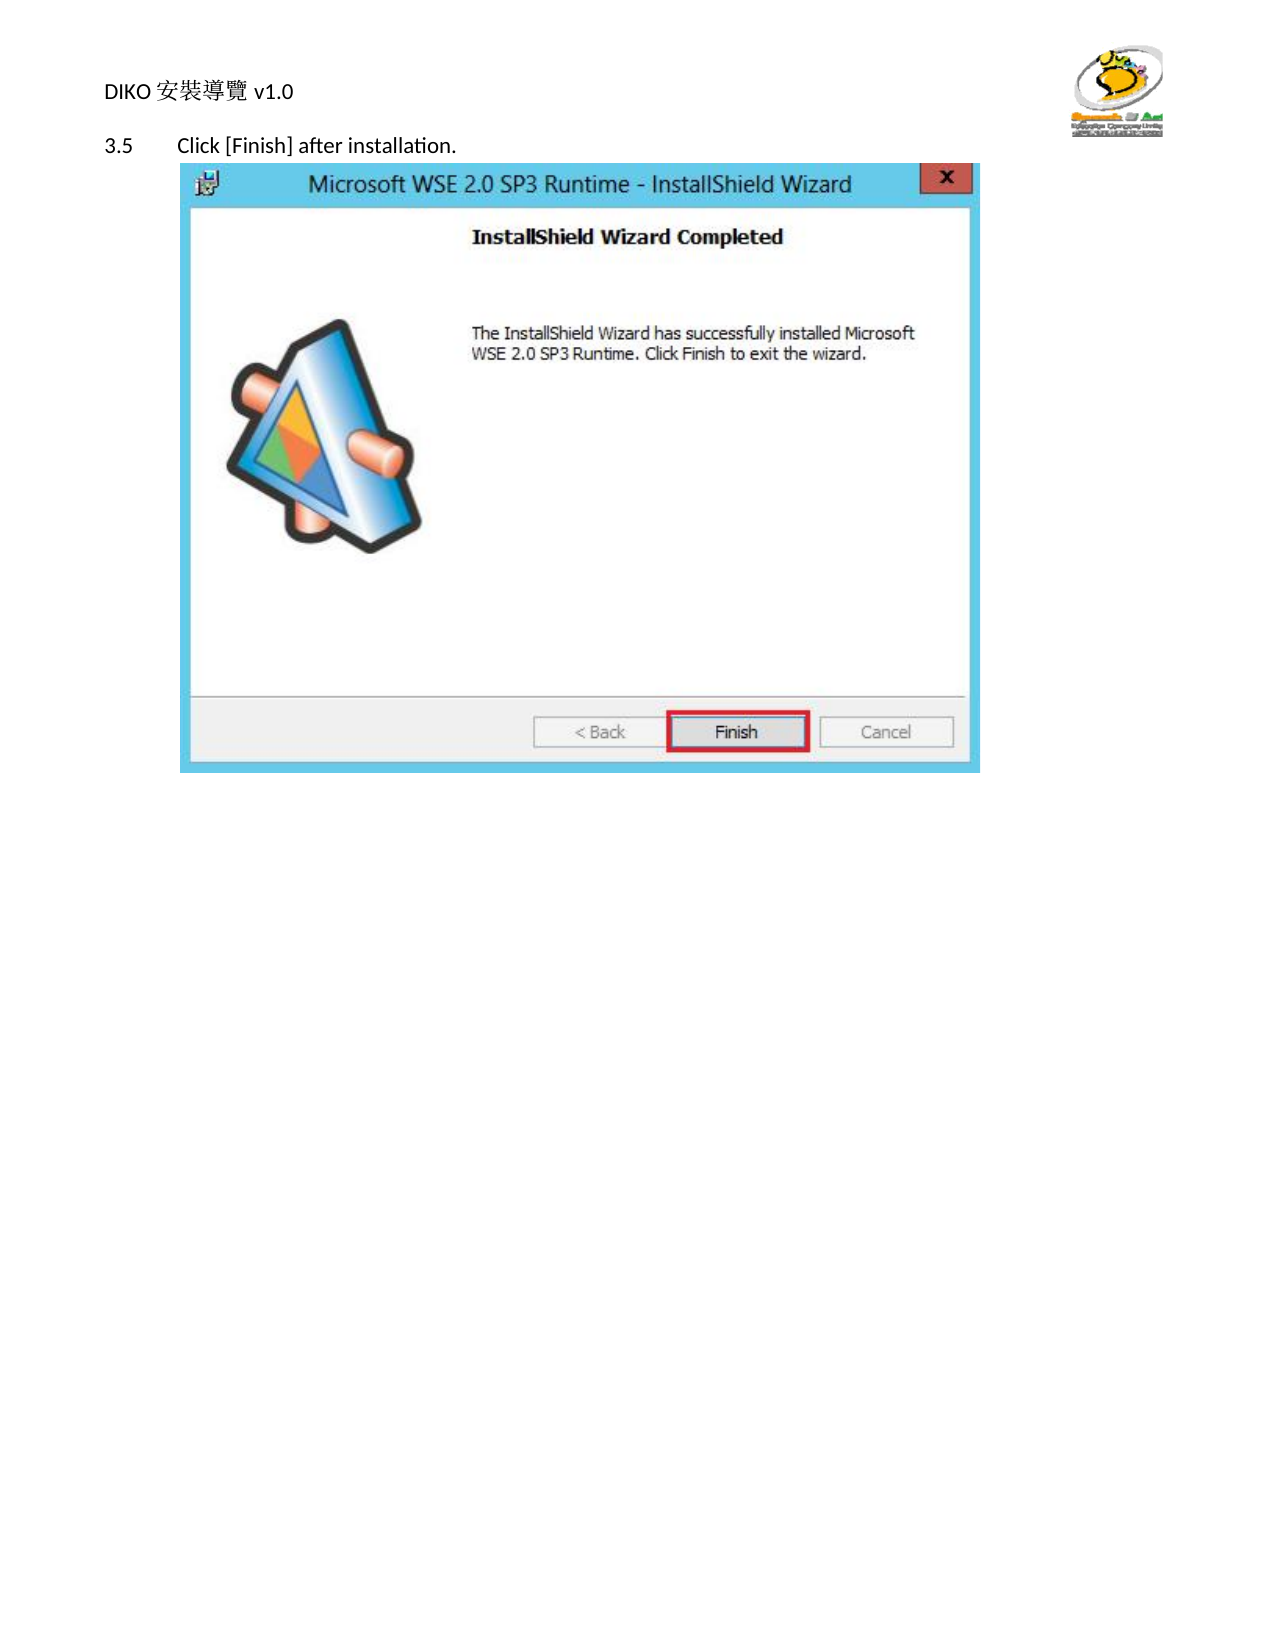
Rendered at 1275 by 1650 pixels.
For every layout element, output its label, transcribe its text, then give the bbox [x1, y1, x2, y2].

picture [1068, 42, 1163, 137]
text 3.5 Click [Finish] after installation. [104, 131, 1125, 159]
text DIKO 安裝導覽 v1.0 [104, 73, 1125, 106]
picture [180, 163, 980, 773]
